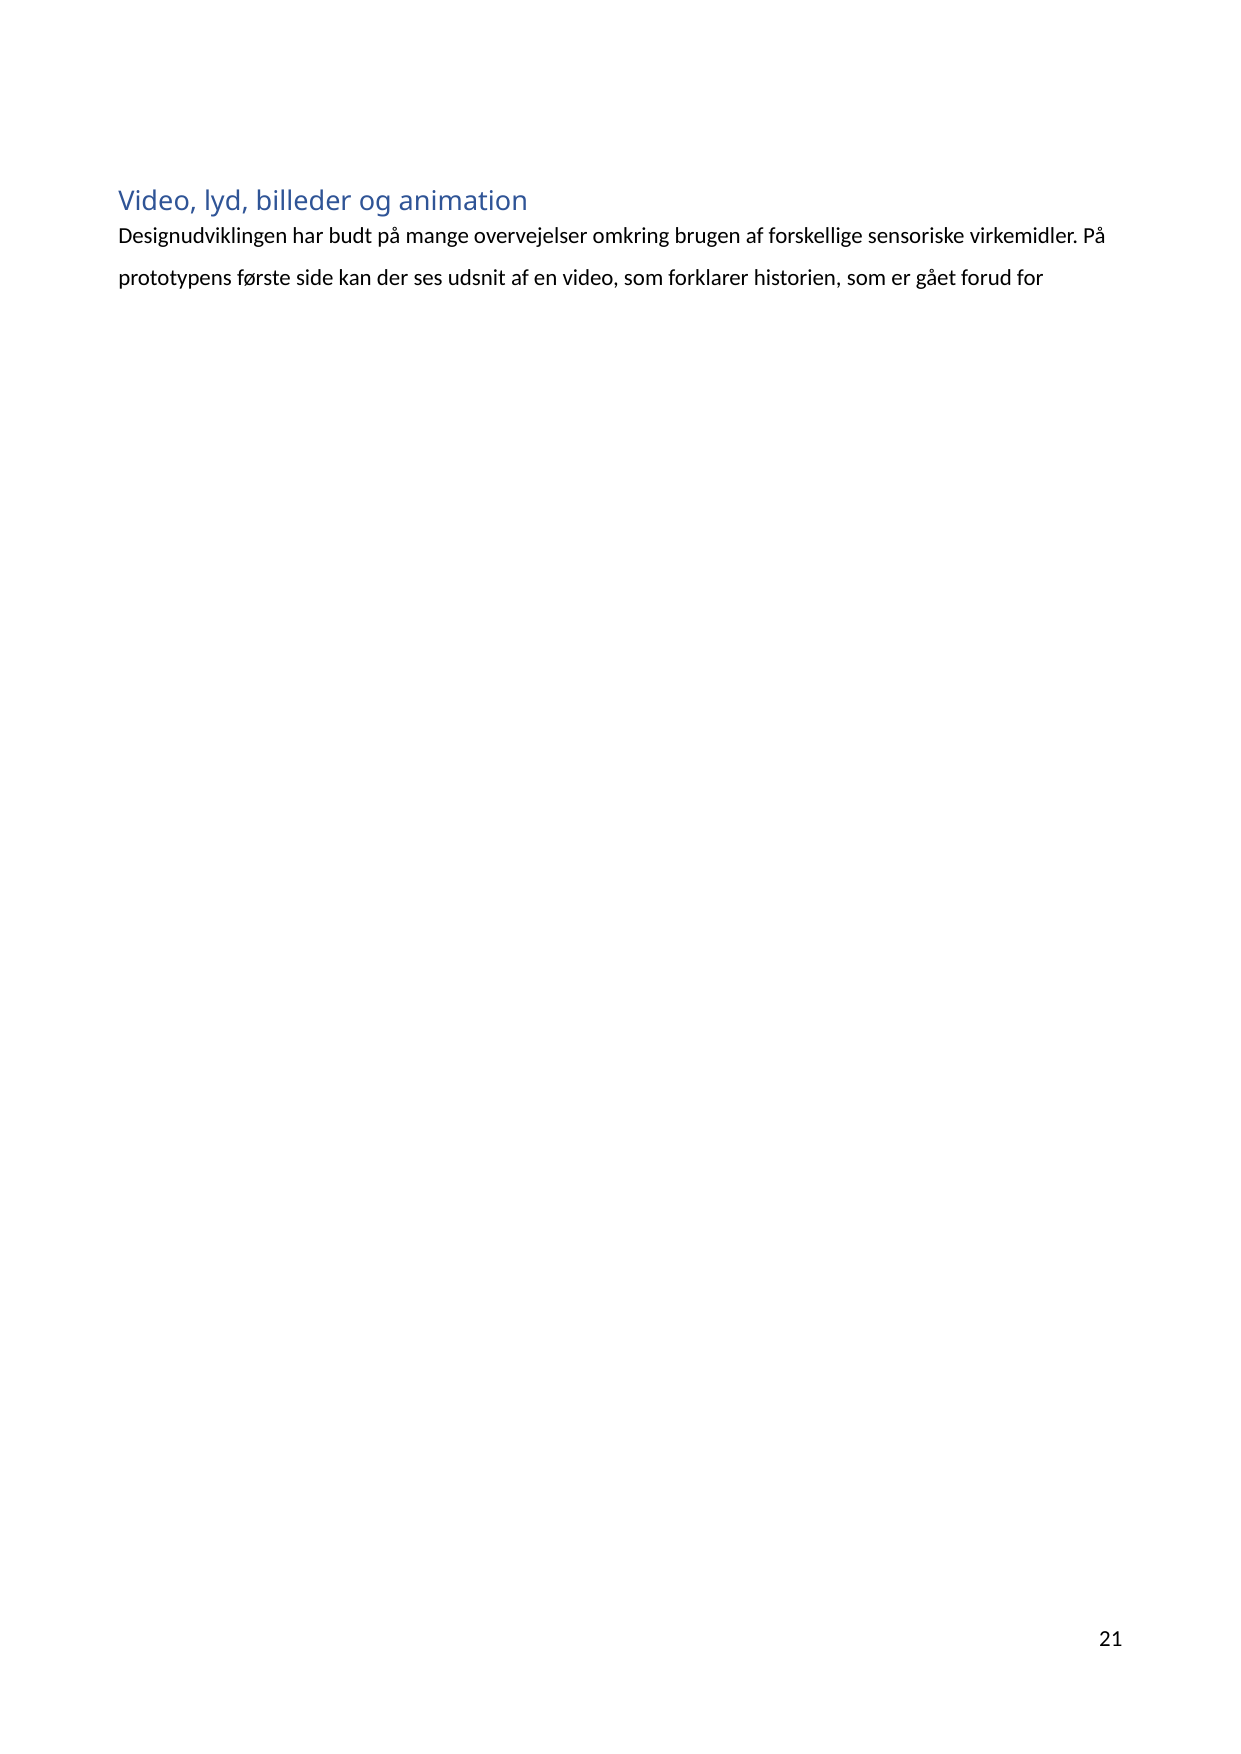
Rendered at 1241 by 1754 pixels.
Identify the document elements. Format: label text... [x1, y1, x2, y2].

text Designudviklingen har budt på mange overvejelser omkring brugen af forskellige sensoriske virkemidler. På prototypens første side kan der ses udsnit af en video, som forklarer historien, som er gået forud for [118, 221, 1122, 291]
subtitle Video, lyd, billeder og animation [118, 181, 1122, 218]
